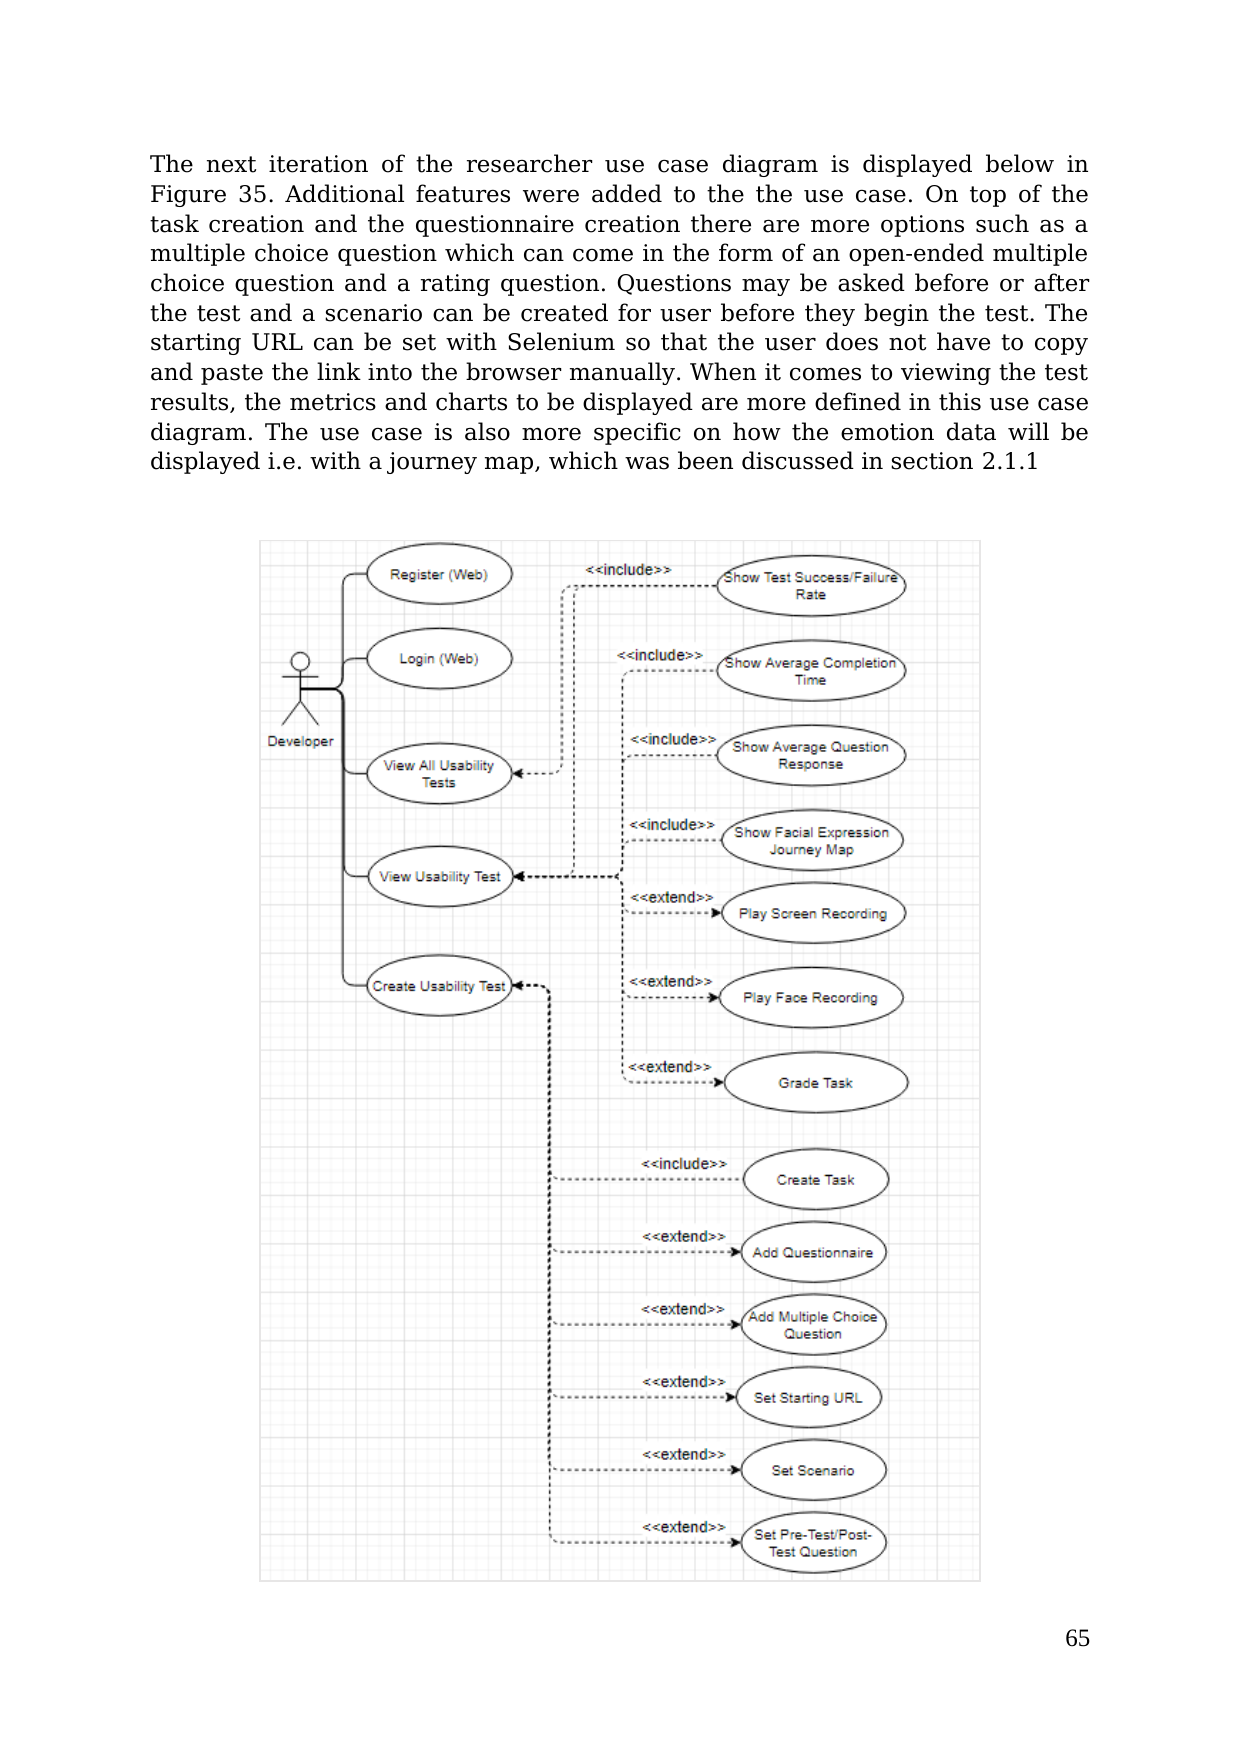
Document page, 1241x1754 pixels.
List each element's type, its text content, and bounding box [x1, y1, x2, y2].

picture [261, 541, 979, 1580]
text The next iteration of the researcher use case diagram is displayed below in Figure 35. Additional features were added to the the use case. On top of the task creation and the questionnaire creation there are more options such as a multiple choice question which can come in the form of an open-ended multiple choice question and a rating question. Questions may be asked before or after the test and a scenario can be created for user before they begin the test. The starting URL can be set with Selenium so that the user does not have to copy and paste the link into the browser manually. When it comes to viewing the test results, the metrics and charts to be displayed are more defined in this use case diagram. The use case is also more specific on how the emotion data will be displayed i.e. with a journey map, which was been discussed in section 2.1.1 [150, 150, 1090, 474]
